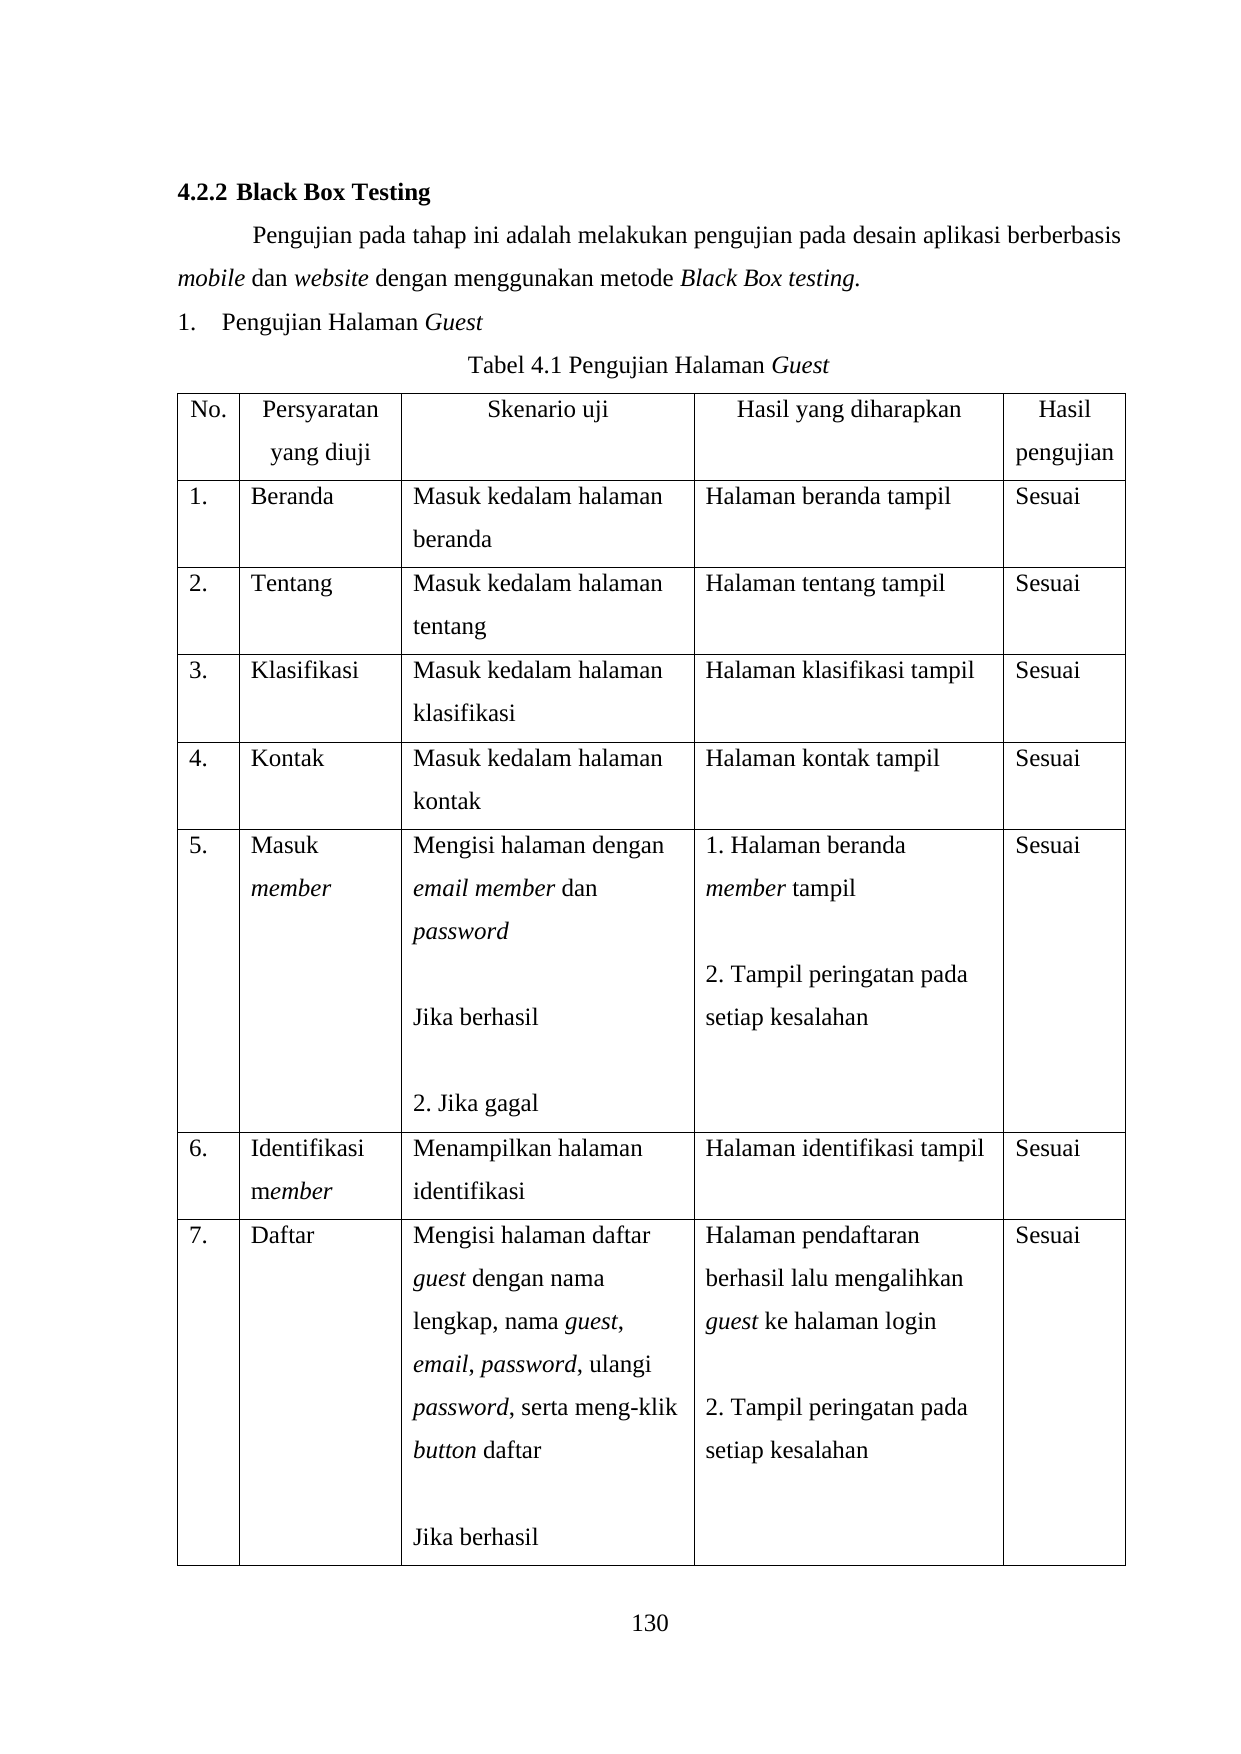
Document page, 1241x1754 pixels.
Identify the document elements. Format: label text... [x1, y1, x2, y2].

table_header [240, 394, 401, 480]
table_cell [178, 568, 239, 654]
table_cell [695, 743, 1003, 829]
subtitle Black Box Testing [177, 177, 1122, 206]
text Tabel 4.1 Pengujian Halaman Guest [177, 350, 1122, 378]
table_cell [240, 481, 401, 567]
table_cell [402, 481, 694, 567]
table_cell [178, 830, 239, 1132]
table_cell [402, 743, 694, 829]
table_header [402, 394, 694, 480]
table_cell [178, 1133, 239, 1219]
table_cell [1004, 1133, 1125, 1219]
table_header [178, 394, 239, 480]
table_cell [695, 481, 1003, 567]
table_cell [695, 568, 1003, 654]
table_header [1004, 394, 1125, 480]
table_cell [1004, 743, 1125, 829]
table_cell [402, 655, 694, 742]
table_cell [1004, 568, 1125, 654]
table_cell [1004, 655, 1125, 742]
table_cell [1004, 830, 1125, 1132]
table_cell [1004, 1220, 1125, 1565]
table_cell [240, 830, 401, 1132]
text Pengujian pada tahap ini adalah melakukan pengujian pada desain aplikasi berberbasis mobile dan website dengan menggunakan metode Black Box testing. [177, 220, 1122, 292]
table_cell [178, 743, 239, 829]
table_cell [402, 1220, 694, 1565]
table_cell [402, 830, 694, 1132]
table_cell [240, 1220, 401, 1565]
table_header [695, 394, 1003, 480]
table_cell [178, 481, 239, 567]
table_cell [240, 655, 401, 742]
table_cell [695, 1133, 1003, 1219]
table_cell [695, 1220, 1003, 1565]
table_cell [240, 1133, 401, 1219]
list Pengujian Halaman Guest [177, 307, 1122, 335]
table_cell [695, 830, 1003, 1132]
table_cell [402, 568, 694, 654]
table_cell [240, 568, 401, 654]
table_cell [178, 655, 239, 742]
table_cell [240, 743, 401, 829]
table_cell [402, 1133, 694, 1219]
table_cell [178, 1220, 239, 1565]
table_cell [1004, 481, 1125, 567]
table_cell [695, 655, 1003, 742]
